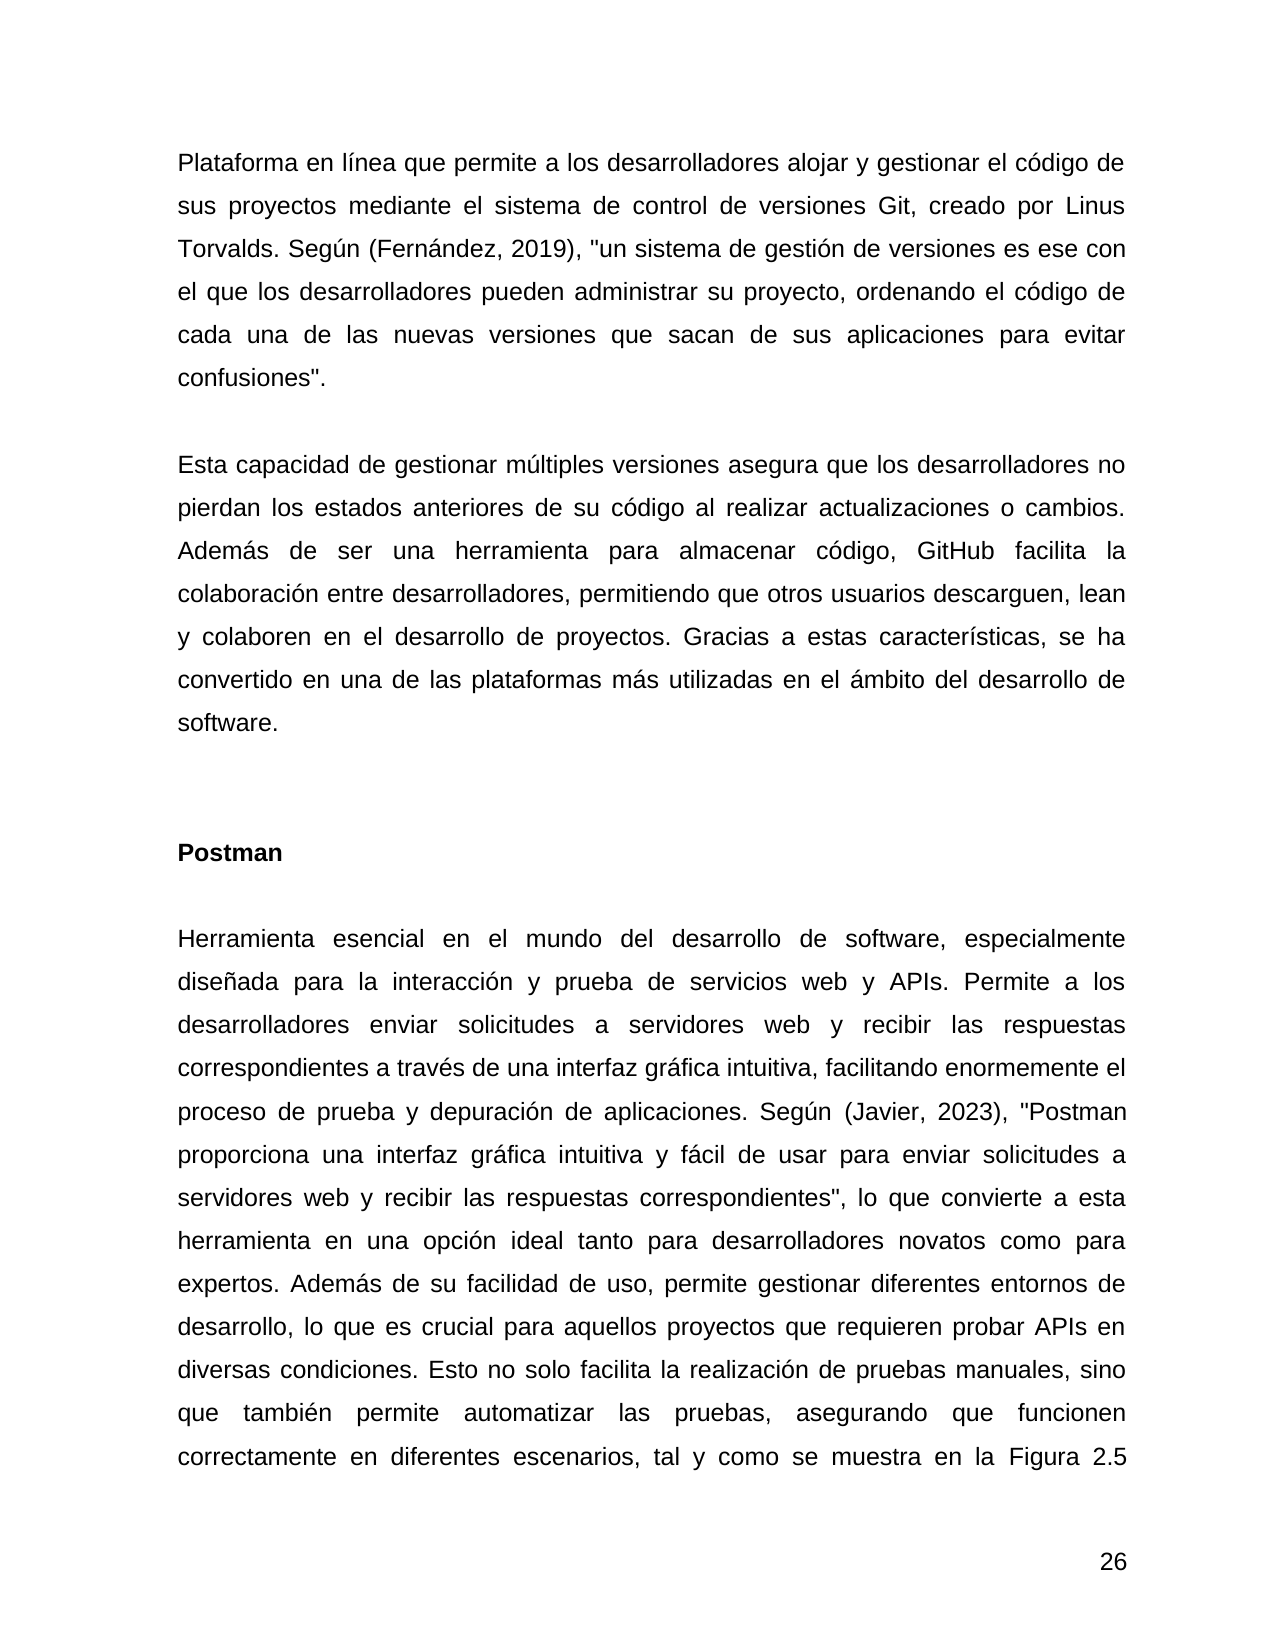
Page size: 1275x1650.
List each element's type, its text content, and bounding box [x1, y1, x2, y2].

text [177, 924, 1127, 1470]
text Esta capacidad de gestionar múltiples versiones asegura que los desarrolladores no pierdan los estados anteriores de su código al realizar actualizaciones o cambios. Además de ser una herramienta para almacenar código, GitHub facilita la colaboración entre desarrolladores, permitiendo que otros usuarios descarguen, lean y colaboren en el desarrollo de proyectos. Gracias a estas características, se ha convertido en una de las plataformas más utilizadas en el ámbito del desarrollo de software. [177, 449, 1127, 737]
text Postman [177, 838, 1127, 866]
text Plataforma en línea que permite a los desarrolladores alojar y gestionar el código de sus proyectos mediante el sistema de control de versiones Git, creado por Linus Torvalds. Según , "un sistema de gestión de versiones es ese con el que los desarrolladores pueden administrar su proyecto, ordenando el código de cada una de las nuevas versiones que sacan de sus aplicaciones para evitar confusiones". [177, 148, 1127, 392]
